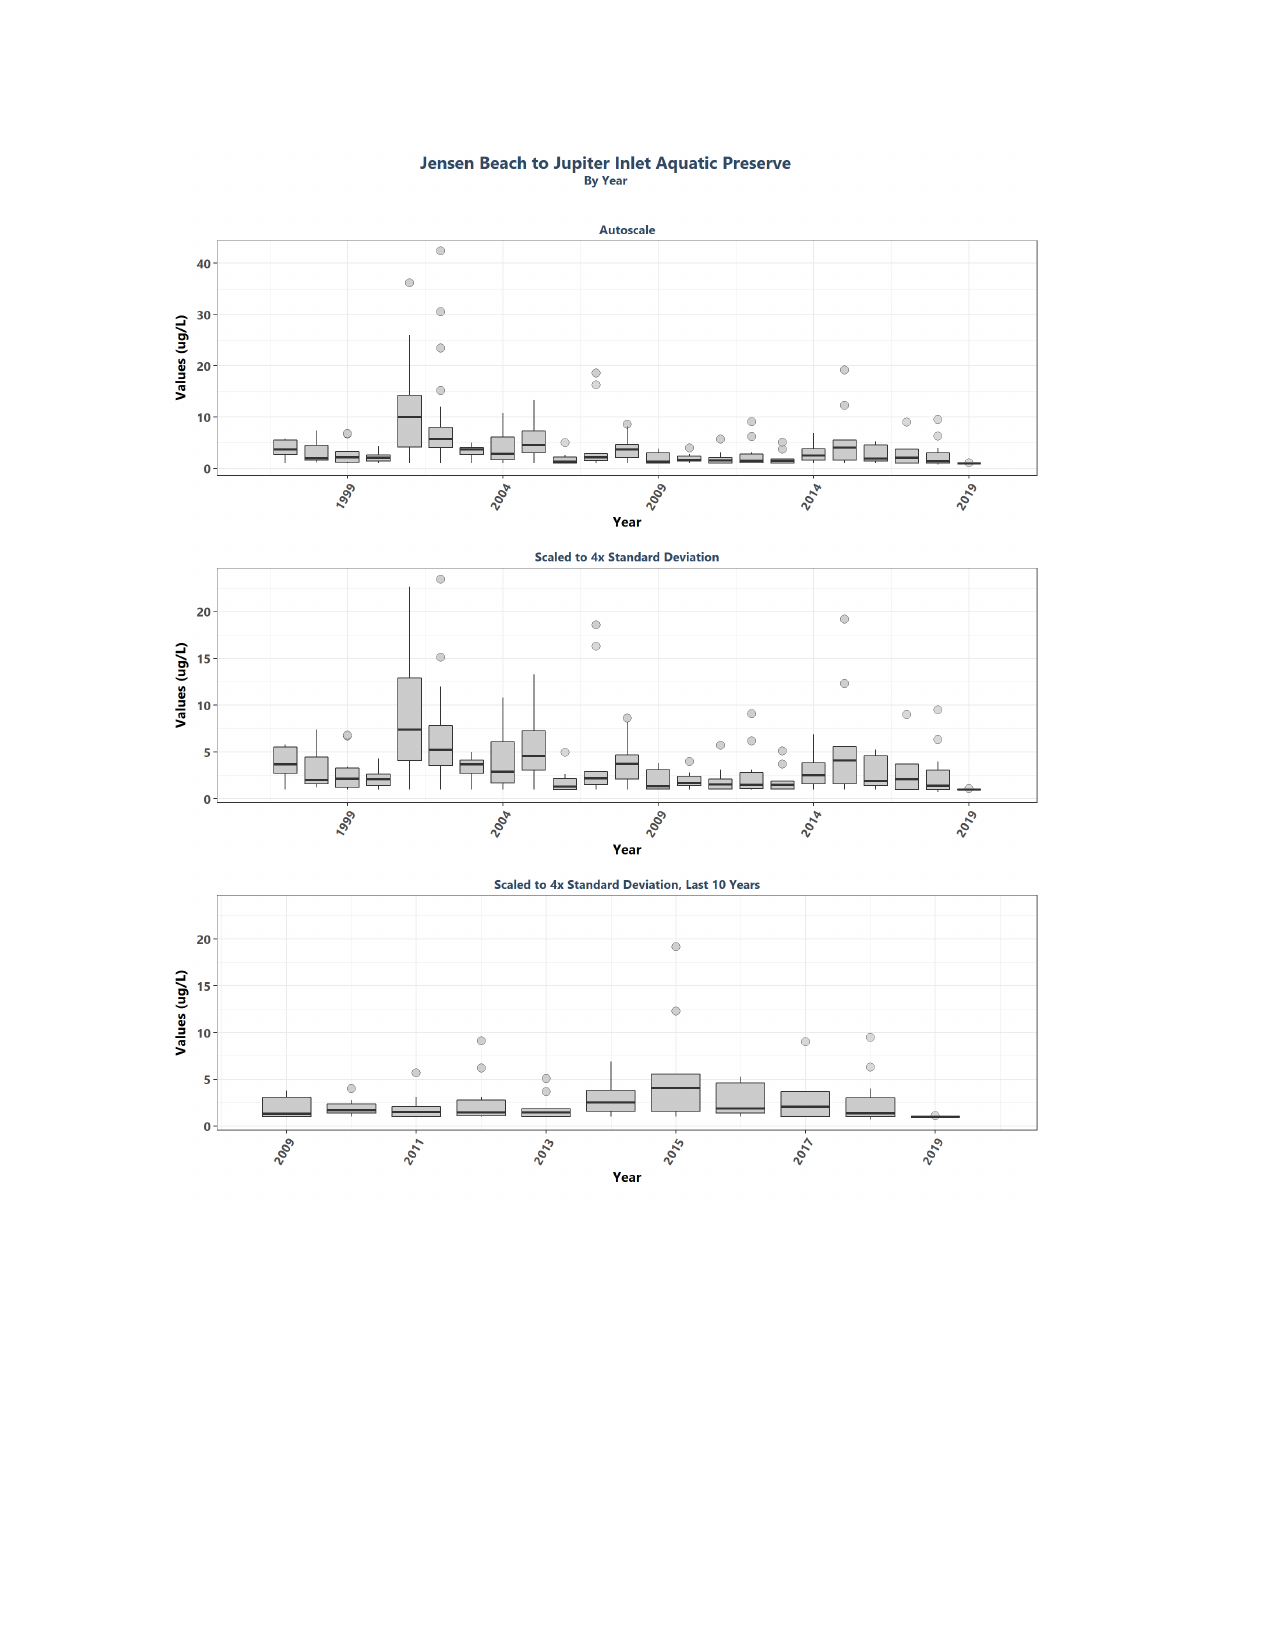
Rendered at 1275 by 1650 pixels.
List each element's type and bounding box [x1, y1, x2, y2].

picture [168, 150, 1044, 1200]
